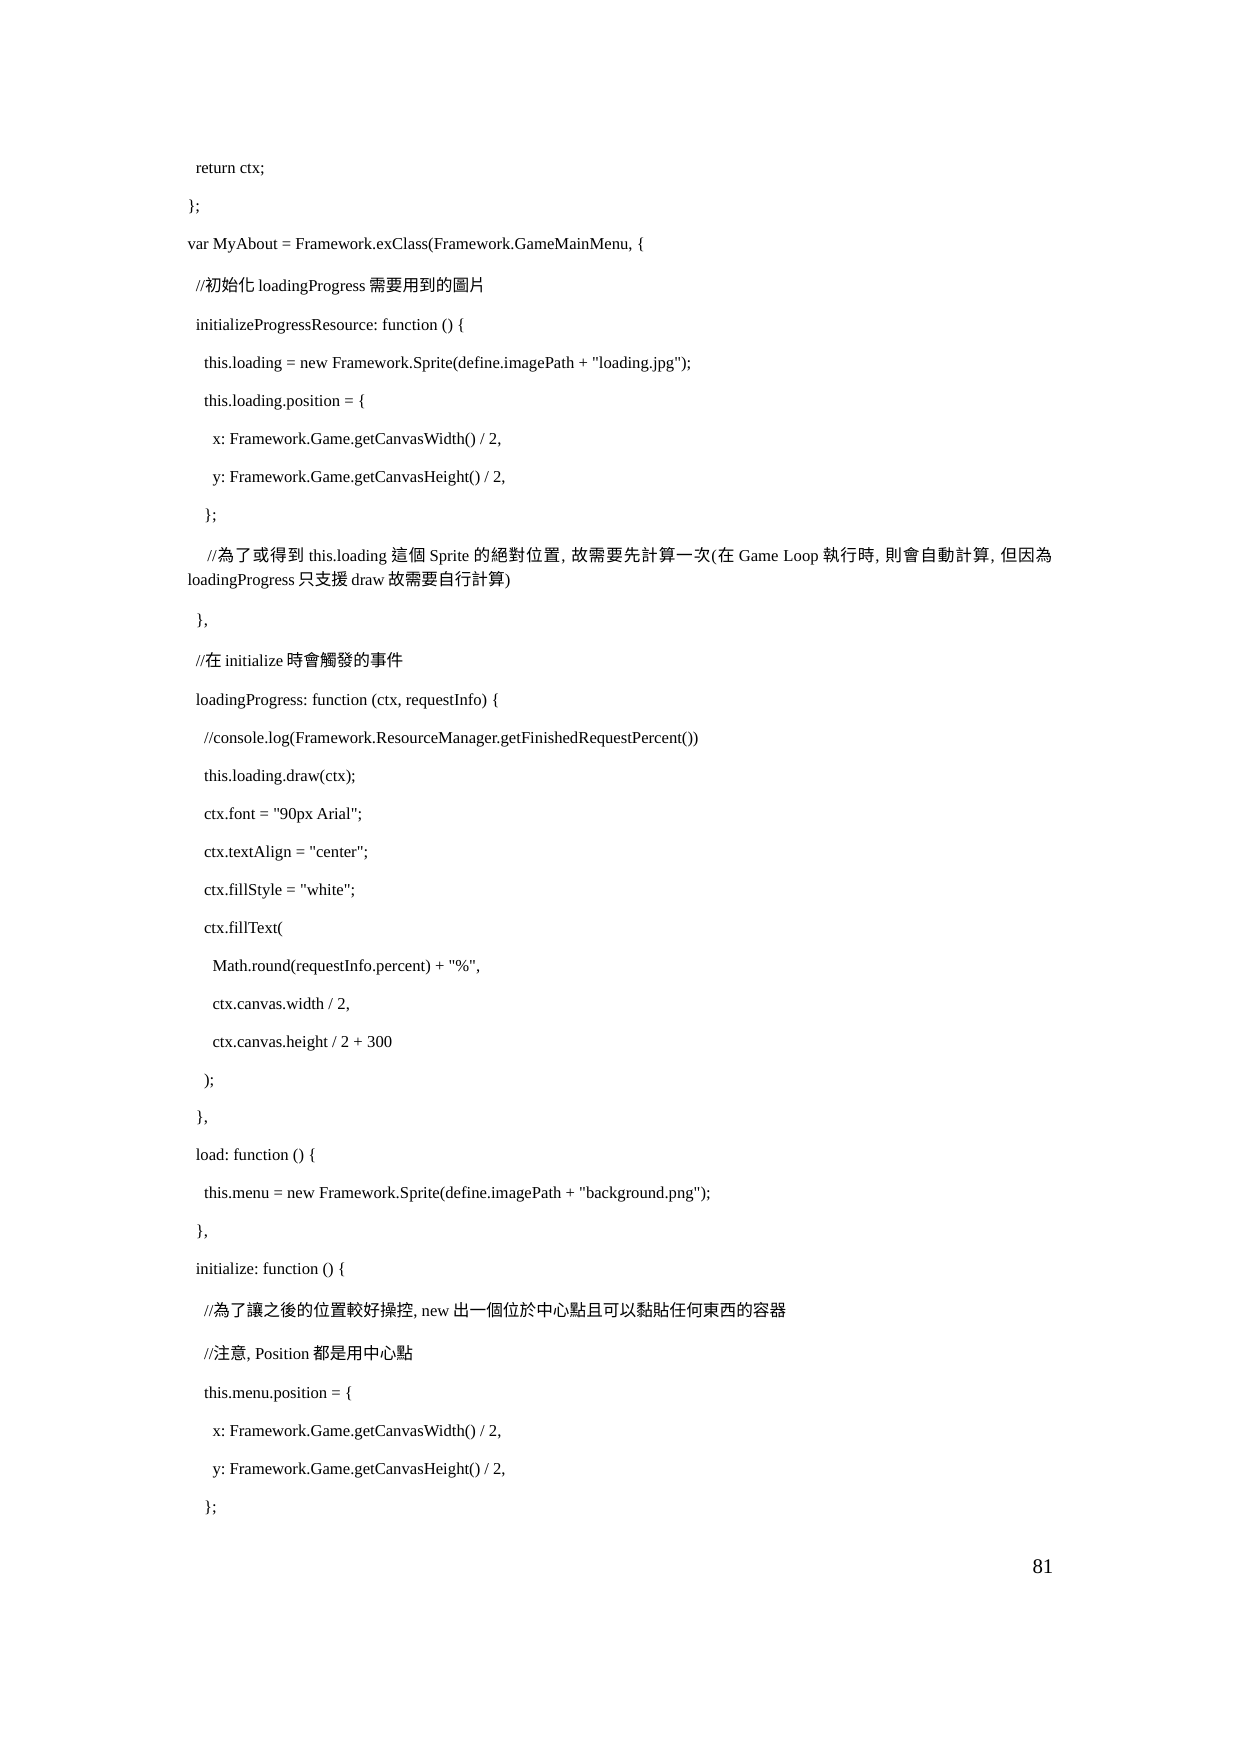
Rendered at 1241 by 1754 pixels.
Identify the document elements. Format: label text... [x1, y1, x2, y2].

text //注意, Position都是用中心點 [187, 1340, 1053, 1364]
text this.loading.position = { [187, 391, 1053, 410]
text ctx.textAlign = "center"; [187, 842, 1053, 861]
text ctx.fillText( [187, 918, 1053, 937]
text return ctx; [187, 158, 1053, 177]
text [187, 1458, 1053, 1478]
text load: function () { [187, 1145, 1053, 1164]
text loadingProgress: function (ctx, requestInfo) { [187, 690, 1053, 709]
text y: Framework.Game.getCanvasHeight() / 2, [187, 466, 1053, 486]
text }, [187, 1107, 1053, 1126]
text var MyAbout = Framework.exClass(Framework.GameMainMenu, { [187, 234, 1053, 253]
text }; [187, 196, 1053, 215]
text ctx.fillStyle = "white"; [187, 880, 1053, 899]
text x: Framework.Game.getCanvasWidth() / 2, [187, 428, 1053, 448]
text //為了或得到this.loading這個Sprite的絕對位置, 故需要先計算一次(在Game Loop執行時, 則會自動計算, 但因為loadingProgress只支援draw故需要自行計算) [187, 542, 1053, 591]
text Math.round(requestInfo.percent) + "%", [187, 956, 1053, 975]
text this.menu = new Framework.Sprite(define.imagePath + "background.png"); [187, 1183, 1053, 1202]
text ctx.canvas.height / 2 + 300 [187, 1031, 1053, 1051]
text }; [187, 1496, 1053, 1516]
text initialize: function () { [187, 1259, 1053, 1278]
text this.menu.position = { [187, 1383, 1053, 1402]
text //為了讓之後的位置較好操控, new出一個位於中心點且可以黏貼任何東西的容器 [187, 1297, 1053, 1321]
text //在initialize時會觸發的事件 [187, 647, 1053, 671]
text ctx.canvas.width / 2, [187, 993, 1053, 1013]
text }, [187, 1221, 1053, 1240]
text this.loading = new Framework.Sprite(define.imagePath + "loading.jpg"); [187, 353, 1053, 372]
text this.loading.draw(ctx); [187, 766, 1053, 785]
text //初始化loadingProgress需要用到的圖片 [187, 272, 1053, 296]
text initializeProgressResource: function () { [187, 315, 1053, 334]
text //console.log(Framework.ResourceManager.getFinishedRequestPercent()) [187, 728, 1053, 747]
text ); [187, 1069, 1053, 1088]
text x: Framework.Game.getCanvasWidth() / 2, [187, 1421, 1053, 1440]
text ctx.font = "90px Arial"; [187, 804, 1053, 823]
text }; [187, 504, 1053, 523]
text }, [187, 609, 1053, 628]
